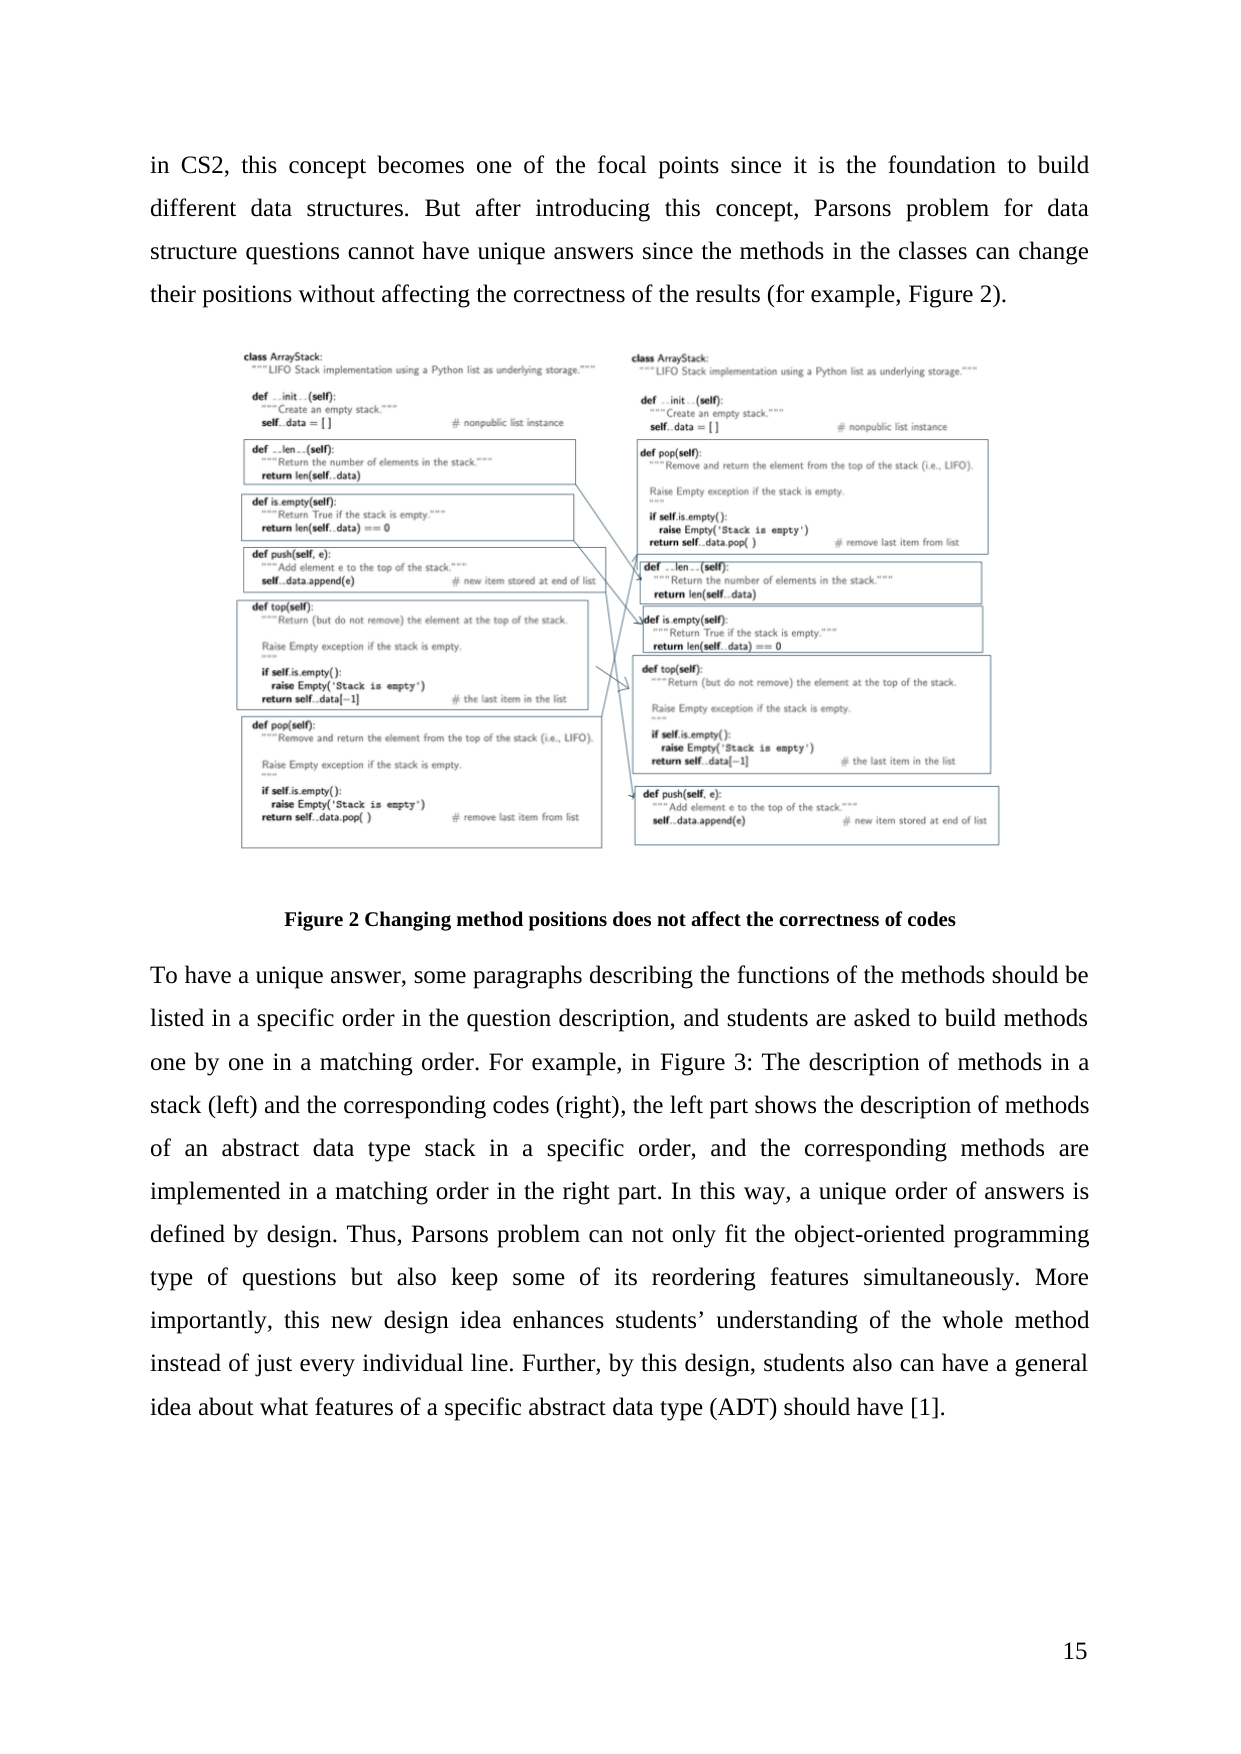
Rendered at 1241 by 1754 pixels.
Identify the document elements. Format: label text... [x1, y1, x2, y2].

text To have a unique answer, some paragraphs describing the functions of the methods should be listed in a specific order in the question description, and students are asked to build methods one by one in a matching order. For example, in Figure 3: The description of methods in a stack (left) and the corresponding codes (right), the left part shows the description of methods of an abstract data type stack in a specific order, and the corresponding methods are implemented in a matching order in the right part. In this way, a unique order of answers is defined by design. Thus, Parsons problem can not only fit the object-oriented programming type of questions but also keep some of its reordering features simultaneously. More importantly, this new design idea enhances students’ understanding of the whole method instead of just every individual line. Further, by this design, students also can have a general idea about what features of a specific abstract data type (ADT) should have . [150, 960, 1090, 1420]
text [150, 150, 1090, 308]
picture [221, 347, 1019, 868]
text Figure 2 Changing method positions does not affect the correctness of codes [150, 907, 1090, 931]
